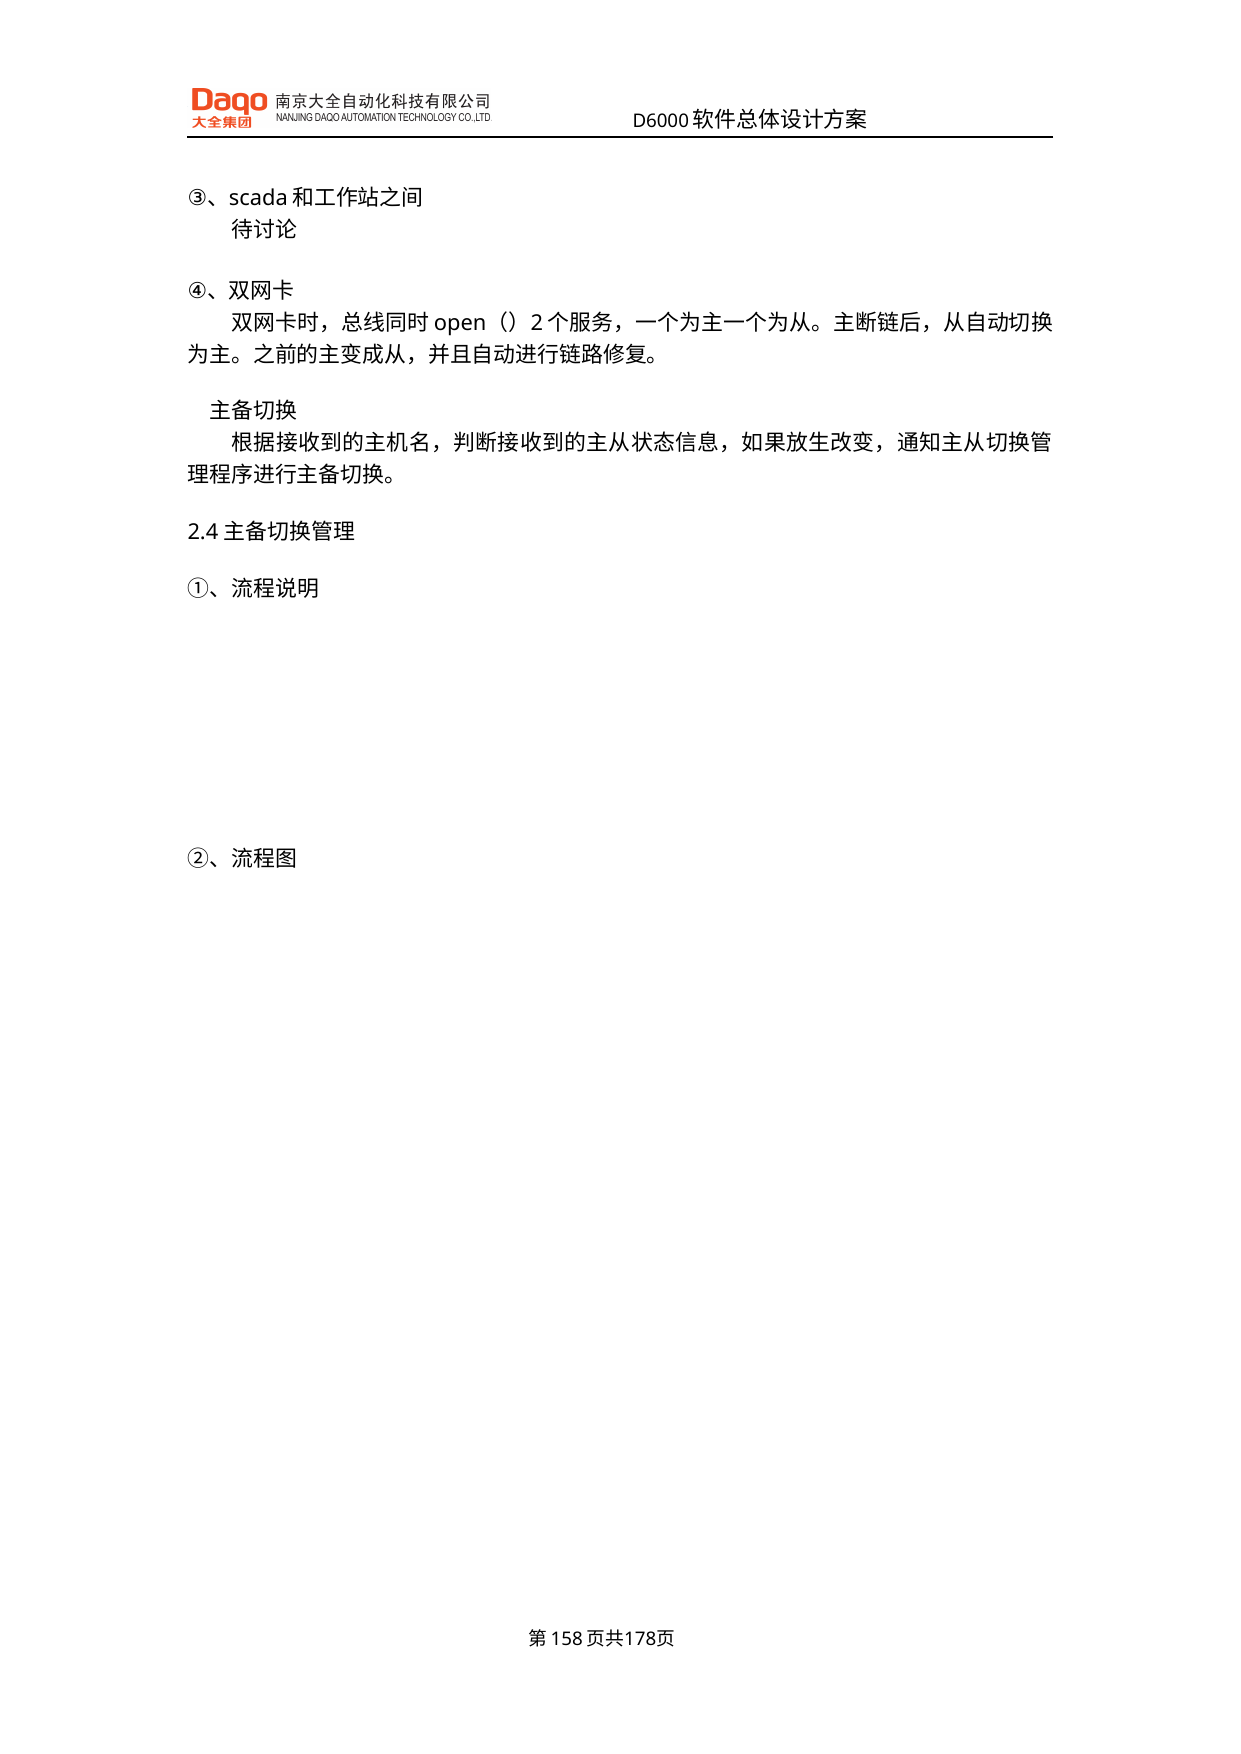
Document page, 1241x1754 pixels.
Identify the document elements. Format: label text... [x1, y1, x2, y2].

picture [187, 88, 492, 128]
text 待讨论 [187, 212, 1053, 243]
text 2.4 主备切换管理 [187, 514, 1053, 545]
text ③、scada和工作站之间 [187, 180, 1053, 212]
text ④、双网卡 [187, 273, 1053, 305]
list 流程图 [187, 841, 1053, 872]
text 双网卡时，总线同时open（）2个服务，一个为主一个为从。主断链后，从自动切换为主。之前的主变成从，并且自动进行链路修复。 [187, 305, 1053, 368]
list 流程说明 [187, 571, 1053, 602]
text 主备切换 [187, 393, 1053, 425]
text 根据接收到的主机名，判断接收到的主从状态信息，如果放生改变，通知主从切换管理程序进行主备切换。 [187, 425, 1053, 488]
